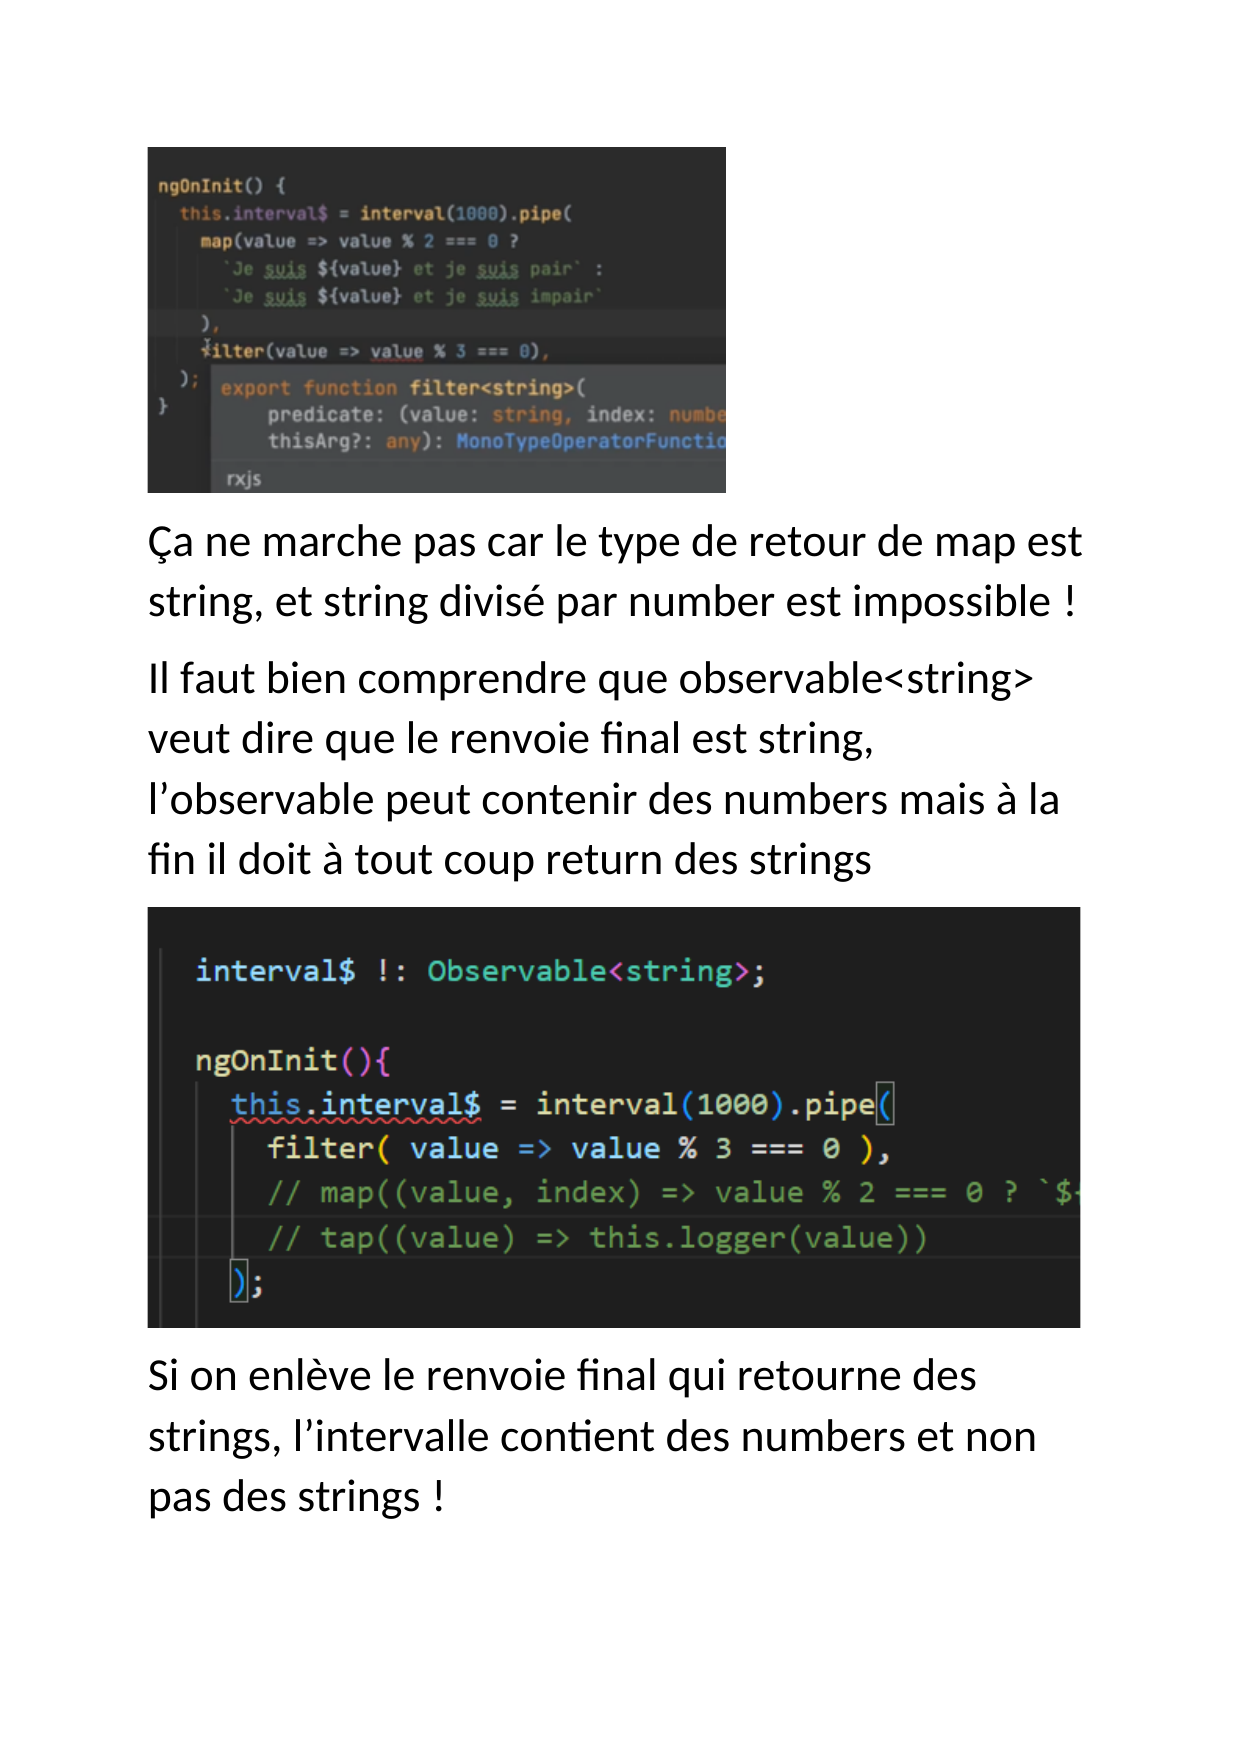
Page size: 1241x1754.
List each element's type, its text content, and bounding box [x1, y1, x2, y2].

text Ça ne marche pas car le type de retour de map est string, et string divisé par number est impossible ! [148, 512, 1093, 628]
text Si on enlève le renvoie final qui retourne des strings, l’intervalle contient des numbers et non pas des strings ! [148, 1346, 1093, 1523]
text Il faut bien comprendre que observable<string> veut dire que le renvoie final est string, l’observable peut contenir des numbers mais à la fin il doit à tout coup return des strings [148, 649, 1093, 886]
picture [147, 907, 1081, 1328]
picture [147, 147, 726, 493]
